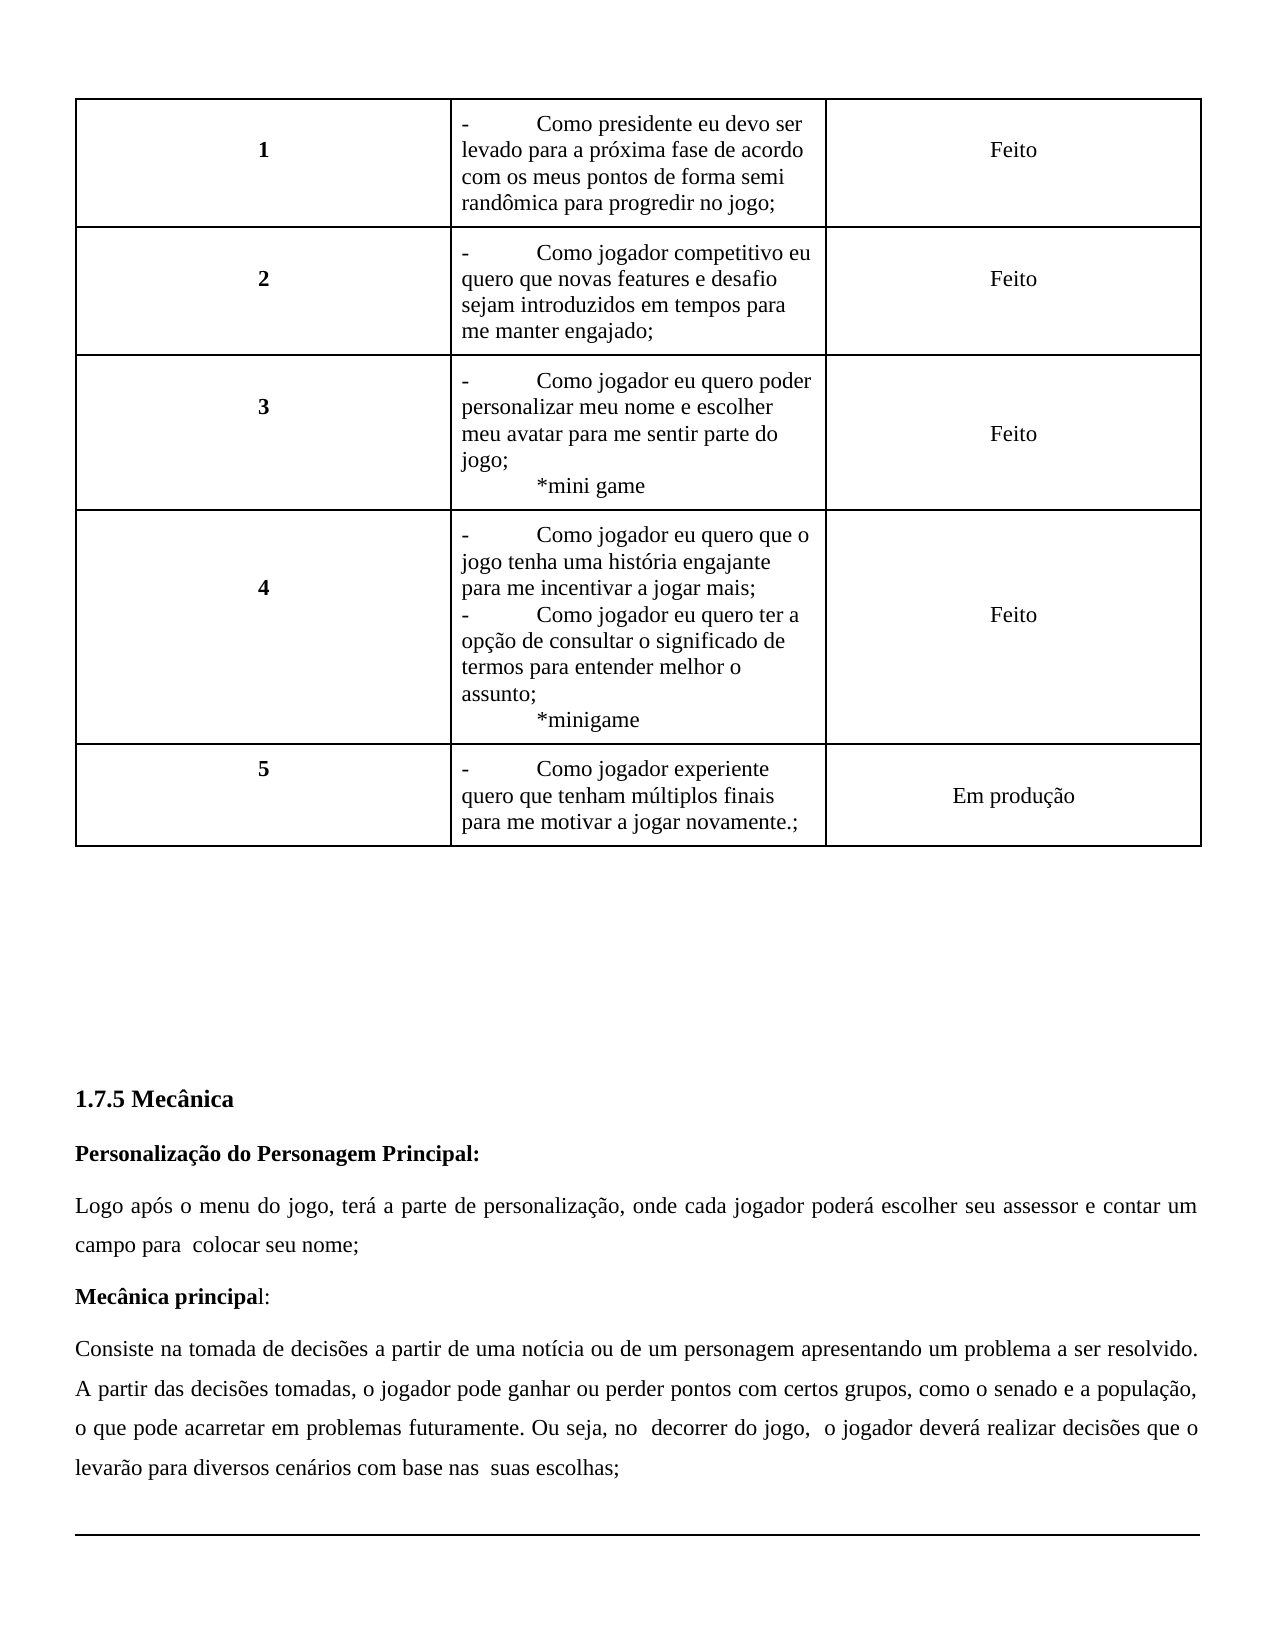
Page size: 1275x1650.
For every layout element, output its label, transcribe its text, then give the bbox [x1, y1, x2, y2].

table_cell 2 [77, 228, 450, 354]
table_cell Feito [827, 356, 1200, 509]
text 1.7.5 Mecânica [75, 1084, 1200, 1113]
table_cell Feito [827, 228, 1200, 354]
text Logo após o menu do jogo, terá a parte de personalização, onde cada jogador poderá escolher seu assessor e contar um campo para colocar seu nome; [75, 1192, 1200, 1257]
table_cell Como jogador experiente quero que tenham múltiplos finais para me motivar a jogar novamente.; [452, 745, 825, 845]
table_cell Feito [827, 511, 1200, 743]
table_cell 5 [77, 745, 450, 845]
table_cell 1 [77, 100, 450, 226]
table_cell Como jogador competitivo eu quero que novas features e desafio sejam introduzidos em tempos para me manter engajado; [452, 228, 825, 354]
table_cell Feito [827, 100, 1200, 226]
table_cell 4 [77, 511, 450, 743]
table_cell Como jogador eu quero poder personalizar meu nome e escolher meu avatar para me sentir parte do jogo; *mini game [452, 356, 825, 509]
text Mecânica principal: [75, 1283, 1200, 1309]
text Consiste na tomada de decisões a partir de uma notícia ou de um personagem apresentando um problema a ser resolvido. A partir das decisões tomadas, o jogador pode ganhar ou perder pontos com certos grupos, como o senado e a população, o que pode acarretar em problemas futuramente. Ou seja, no decorrer do jogo, o jogador deverá realizar decisões que o levarão para diversos cenários com base nas suas escolhas; [75, 1335, 1200, 1480]
table_cell Em produção [827, 745, 1200, 845]
table_cell Como presidente eu devo ser levado para a próxima fase de acordo com os meus pontos de forma semi randômica para progredir no jogo; [452, 100, 825, 226]
table_cell 3 [77, 356, 450, 509]
text Personalização do Personagem Principal: [75, 1140, 1200, 1166]
table_cell Como jogador eu quero que o jogo tenha uma história engajante para me incentivar a jogar mais; Como jogador eu quero ter a opção de consultar o significado de termos para entender melhor o assunto; *minigame [452, 511, 825, 743]
